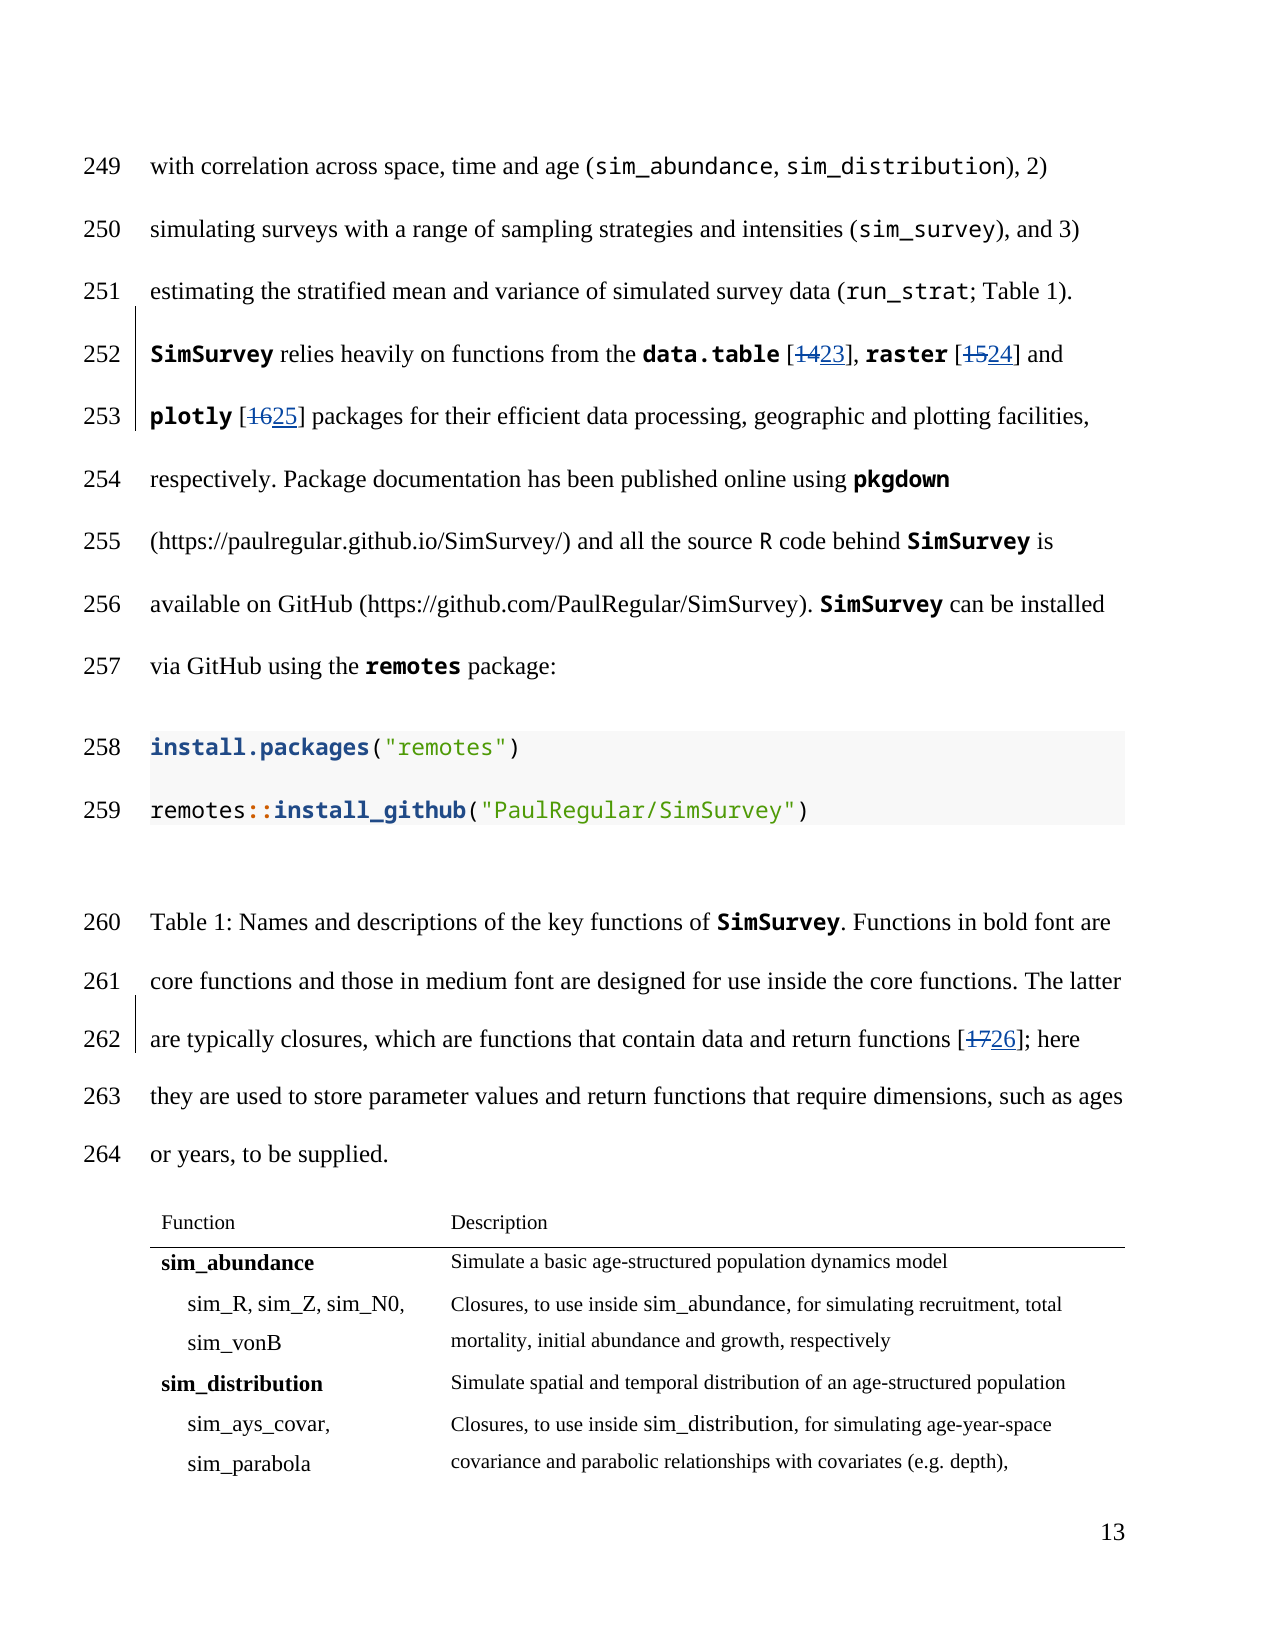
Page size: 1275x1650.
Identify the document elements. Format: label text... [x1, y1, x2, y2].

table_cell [439, 1409, 1125, 1489]
text Table 1: Names and descriptions of the key functions of SimSurvey. Functions in bold font are core functions and those in medium font are designed for use inside the core functions. The latter are typically closures, which are functions that contain data and return functions []; here they are used to store parameter values and return functions that require dimensions, such as ages or years, to be supplied. [150, 906, 1125, 1167]
table_cell sim_abundance [150, 1248, 439, 1289]
text install.packages("remotes") remotes::install_github("PaulRegular/SimSurvey") [150, 731, 1125, 825]
table_cell sim_distribution [150, 1369, 439, 1409]
table_cell Closures, to use inside sim_abundance, for simulating recruitment, total mortality, initial abundance and growth, respectively [439, 1289, 1125, 1369]
table_cell sim_R, sim_Z, sim_N0, sim_vonB [150, 1289, 439, 1369]
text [150, 150, 1125, 681]
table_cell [150, 1409, 439, 1489]
table_header Description [439, 1209, 1125, 1247]
table_header Function [150, 1209, 439, 1247]
table_cell Simulate spatial and temporal distribution of an age-structured population [439, 1369, 1125, 1409]
table_cell Simulate a basic age-structured population dynamics model [439, 1248, 1125, 1289]
